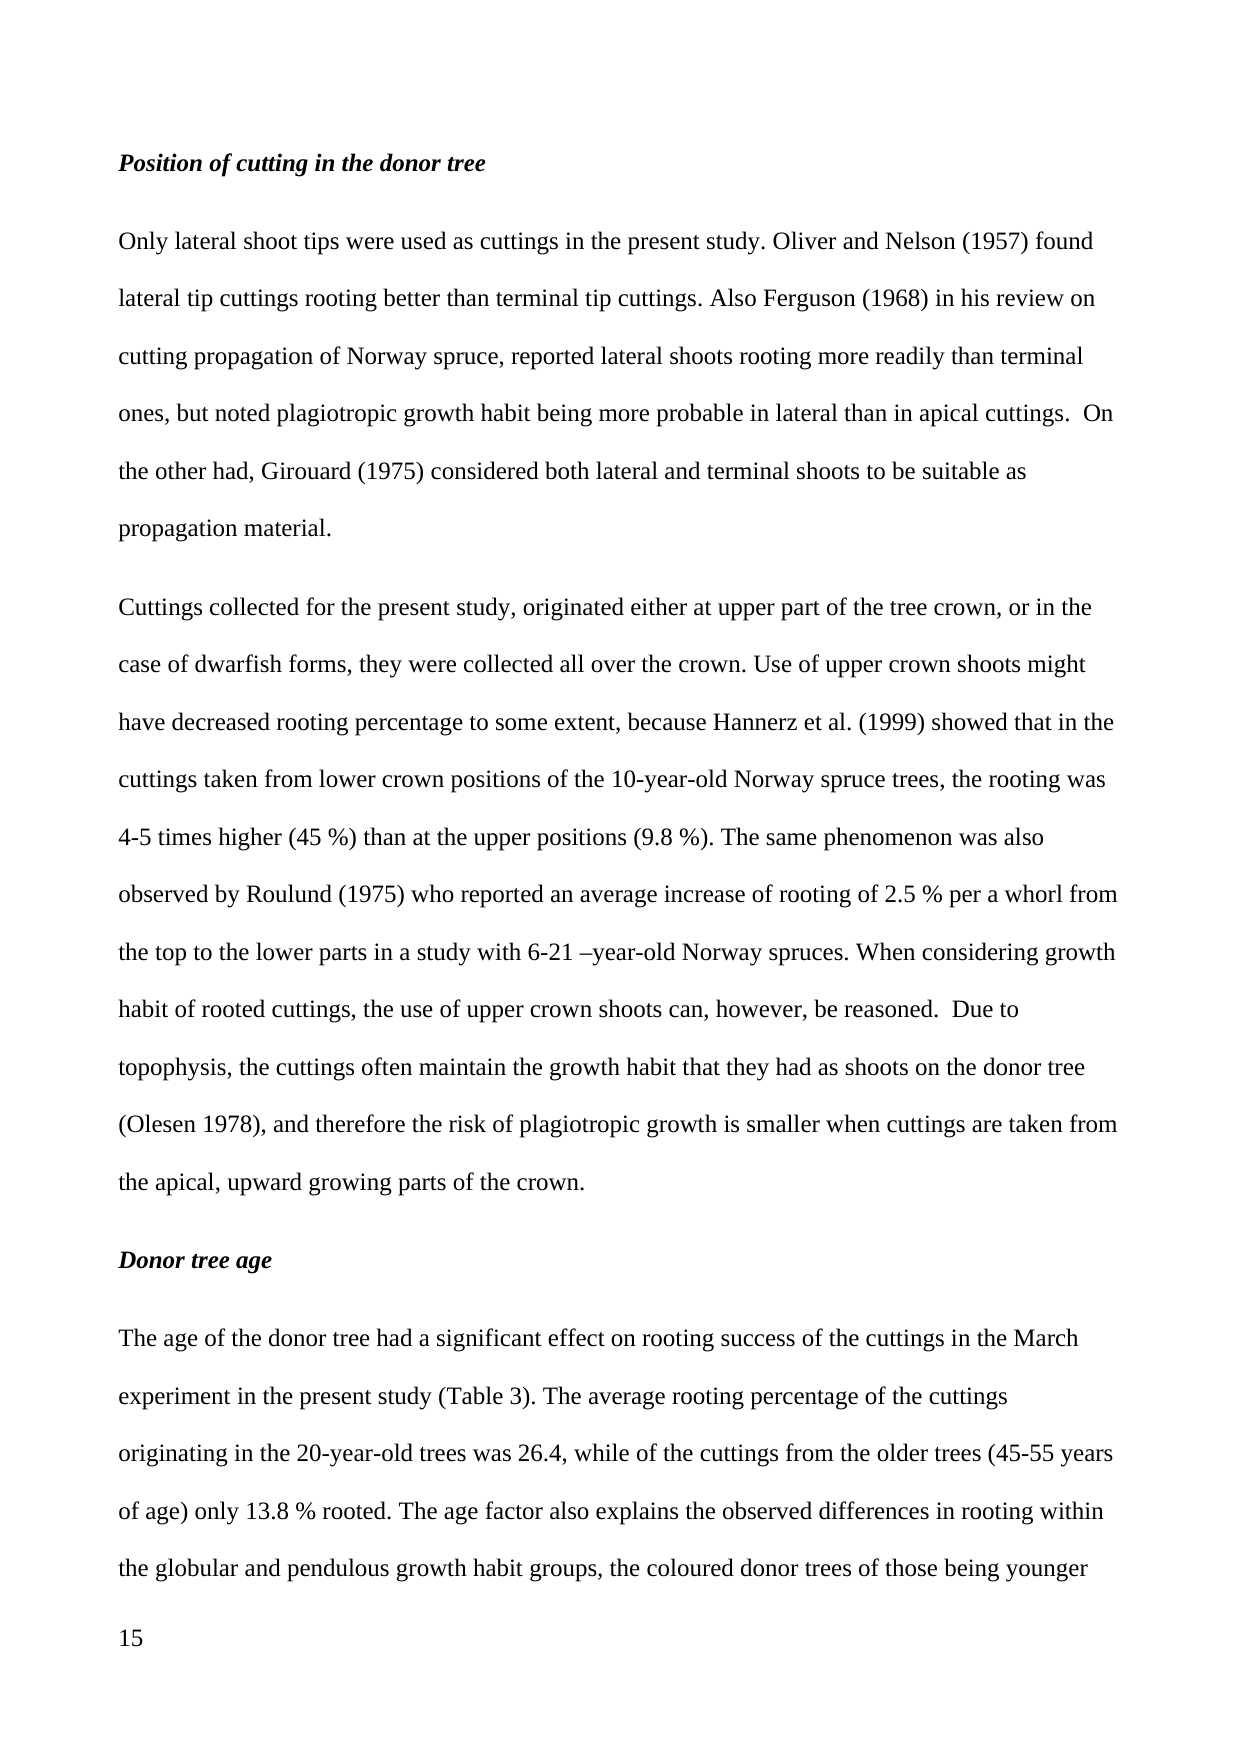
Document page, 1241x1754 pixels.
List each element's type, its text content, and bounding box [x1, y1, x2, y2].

text Only lateral shoot tips were used as cuttings in the present study. Oliver and Nelson (1957) found lateral tip cuttings rooting better than terminal tip cuttings. Also Ferguson (1968) in his review on cutting propagation of Norway spruce, reported lateral shoots rooting more readily than terminal ones, but noted plagiotropic growth habit being more probable in lateral than in apical cuttings. On the other had, Girouard (1975) considered both lateral and terminal shoots to be suitable as propagation material. [118, 226, 1122, 542]
text Donor tree age [118, 1245, 1122, 1274]
text Cuttings collected for the present study, originated either at upper part of the tree crown, or in the case of dwarfish forms, they were collected all over the crown. Use of upper crown shoots might have decreased rooting percentage to some extent, because Hannerz et al. (1999) showed that in the cuttings taken from lower crown positions of the 10-year-old Norway spruce trees, the rooting was 4-5 times higher (45 %) than at the upper positions (9.8 %). The same phenomenon was also observed by Roulund (1975) who reported an average increase of rooting of 2.5 % per a whorl from the top to the lower parts in a study with 6-21 –year-old Norway spruces. When considering growth habit of rooted cuttings, the use of upper crown shoots can, however, be reasoned. Due to topophysis, the cuttings often maintain the growth habit that they had as shoots on the donor tree (Olesen 1978), and therefore the risk of plagiotropic growth is smaller when cuttings are taken from the apical, upward growing parts of the crown. [118, 592, 1122, 1196]
text Position of cutting in the donor tree [118, 148, 1122, 176]
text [118, 1323, 1122, 1582]
